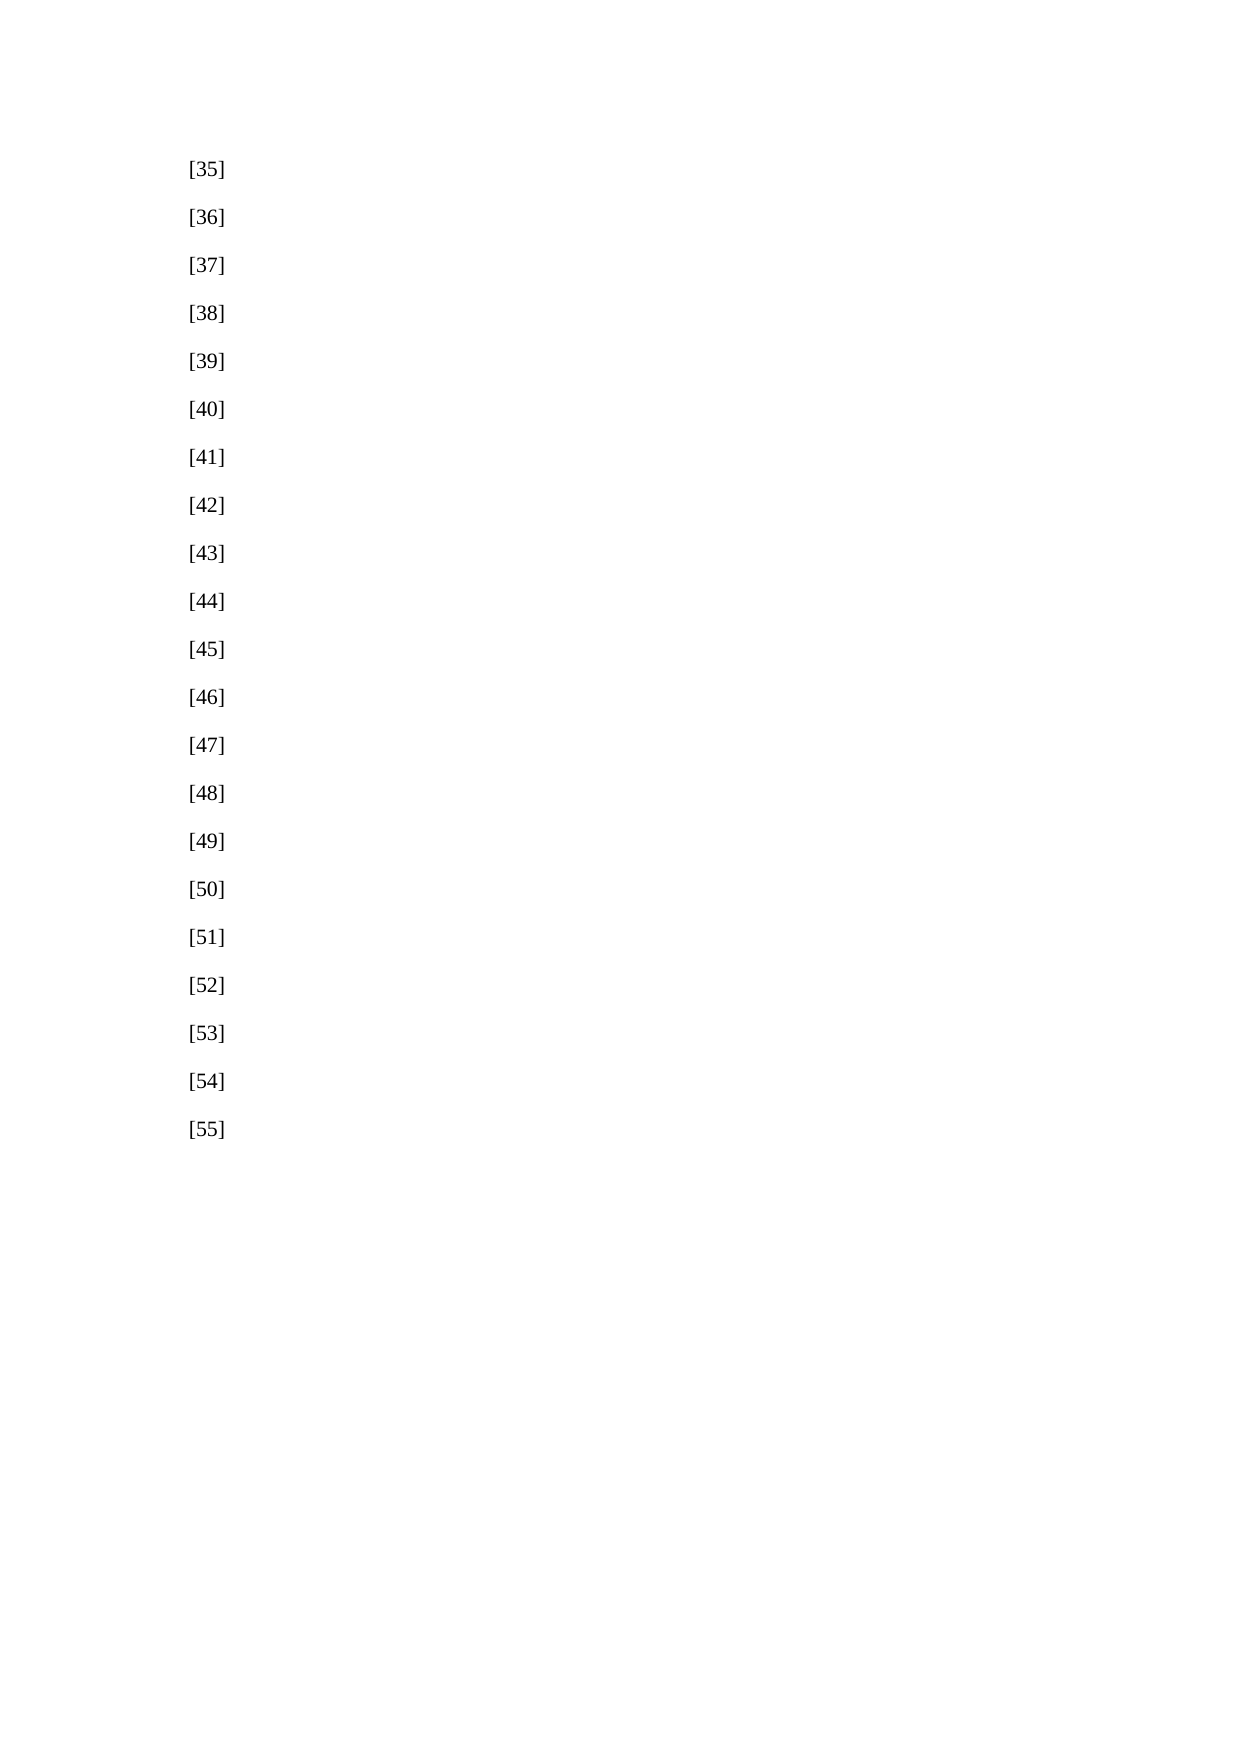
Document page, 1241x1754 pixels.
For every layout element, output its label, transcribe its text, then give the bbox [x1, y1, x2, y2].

text [42] [188, 487, 1052, 522]
text [44] [188, 583, 1052, 618]
text [45] [188, 631, 1052, 667]
text [36] [188, 199, 1052, 234]
text [35] [188, 151, 1052, 186]
text [53] [188, 1015, 1052, 1051]
text [50] [188, 871, 1052, 907]
text [43] [188, 535, 1052, 571]
text [49] [188, 823, 1052, 859]
text [40] [188, 391, 1052, 426]
text [54] [188, 1063, 1052, 1099]
text [41] [188, 439, 1052, 474]
text [51] [188, 919, 1052, 955]
text [46] [188, 679, 1052, 714]
text [48] [188, 775, 1052, 811]
text [55] [188, 1111, 1052, 1147]
text [52] [188, 967, 1052, 1003]
text [37] [188, 247, 1052, 282]
text [38] [188, 295, 1052, 330]
text [47] [188, 727, 1052, 763]
text [39] [188, 343, 1052, 378]
